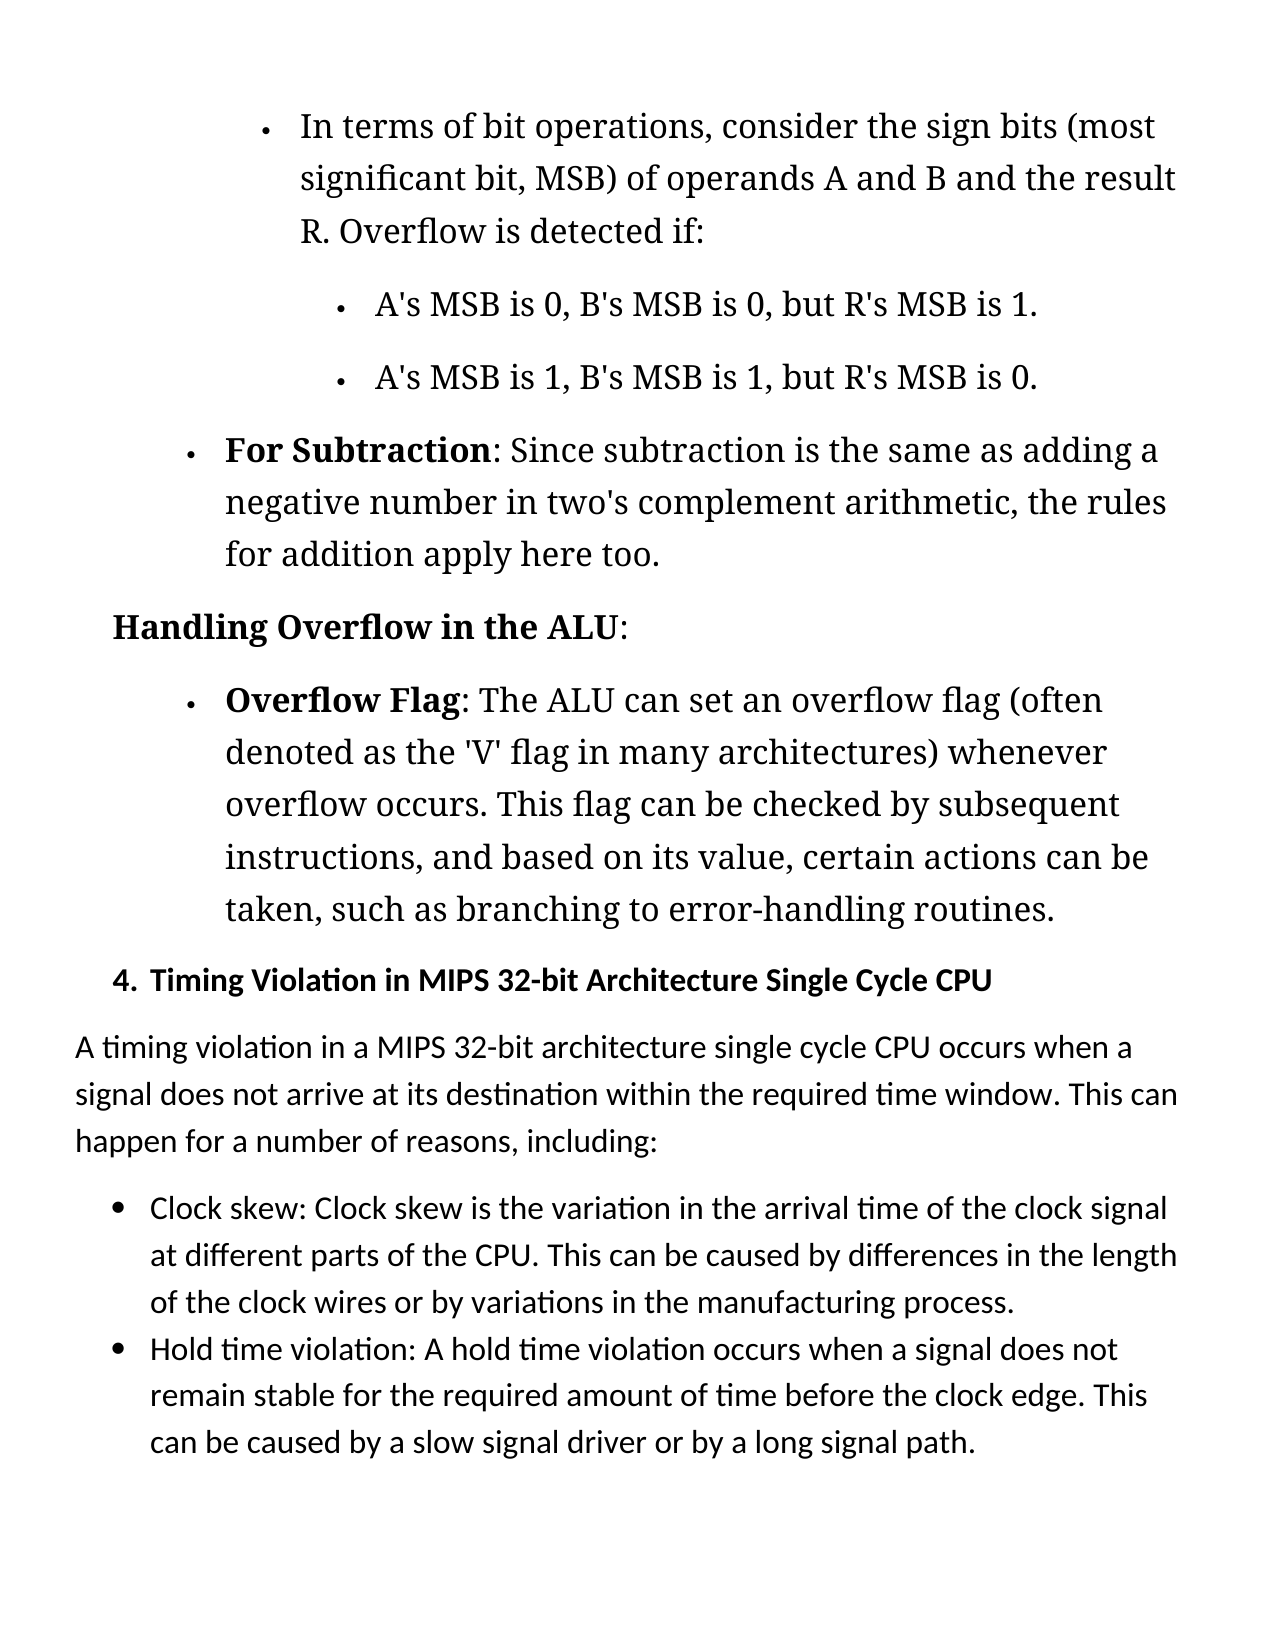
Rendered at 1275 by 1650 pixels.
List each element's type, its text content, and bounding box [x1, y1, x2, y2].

list Hold time violation: A hold time violation occurs when a signal does not remain stable for the required amount of time before the clock edge. This can be caused by a slow signal driver or by a long signal path. [112, 1328, 1200, 1462]
list For Subtraction: Since subtraction is the same as adding a negative number in two's complement arithmetic, the rules for addition apply here too. [187, 426, 1200, 576]
list A's MSB is 1, B's MSB is 1, but R's MSB is 0. [337, 353, 1200, 399]
list Clock skew: Clock skew is the variation in the arrival time of the clock signal at different parts of the CPU. This can be caused by differences in the length of the clock wires or by variations in the manufacturing process. [112, 1187, 1200, 1322]
list In terms of bit operations, consider the sign bits (most significant bit, MSB) of operands A and B and the result R. Overflow is detected if: [262, 103, 1200, 253]
list Overflow Flag: The ALU can set an overflow flag (often denoted as the 'V' flag in many architectures) whenever overflow occurs. This flag can be checked by subsequent instructions, and based on its value, certain actions can be taken, such as branching to error-handling routines. [187, 677, 1200, 931]
list A's MSB is 0, B's MSB is 0, but R's MSB is 1. [337, 280, 1200, 326]
text Handling Overflow in the ALU: [112, 604, 1200, 649]
text A timing violation in a MIPS 32-bit architecture single cycle CPU occurs when a signal does not arrive at its destination within the required time window. This can happen for a number of reasons, including: [75, 1026, 1200, 1161]
list Timing Violation in MIPS 32-bit Architecture Single Cycle CPU [112, 959, 1200, 999]
